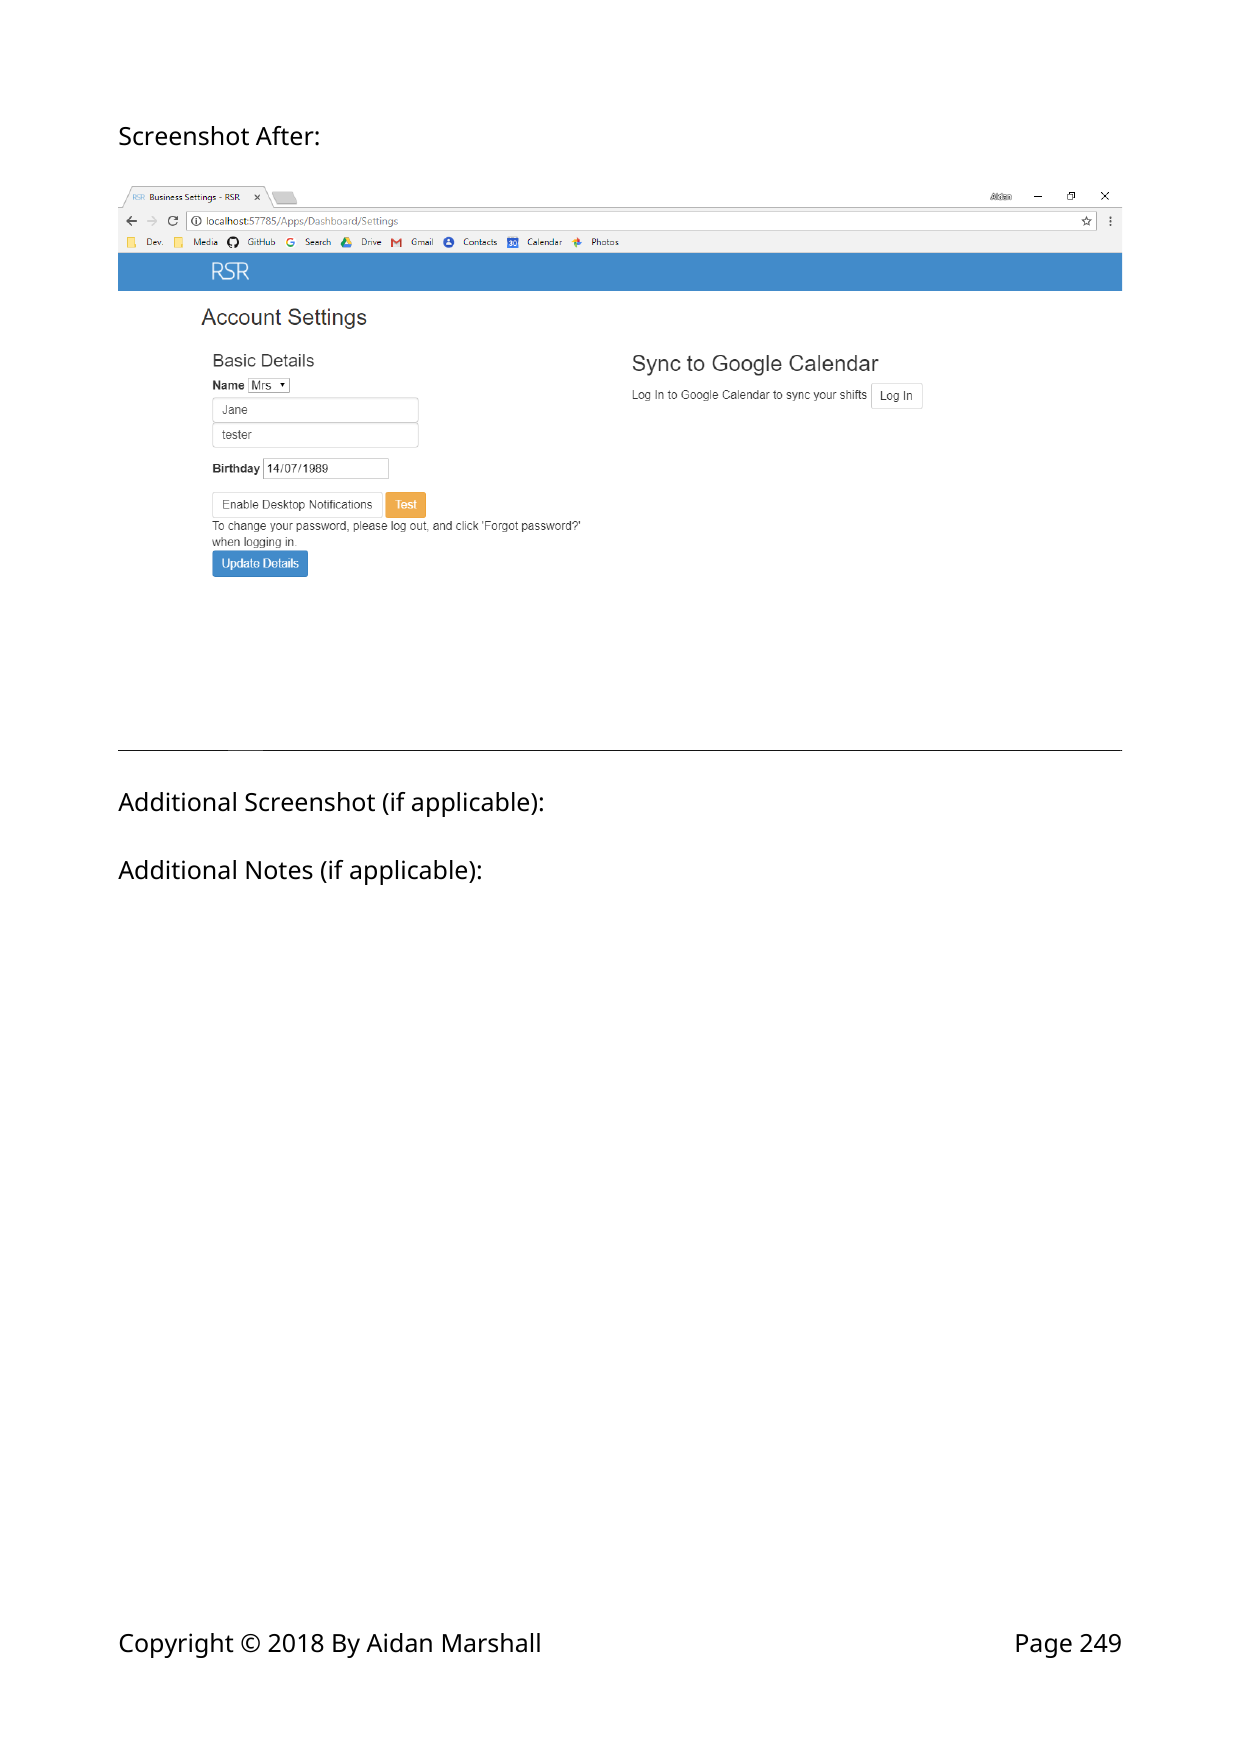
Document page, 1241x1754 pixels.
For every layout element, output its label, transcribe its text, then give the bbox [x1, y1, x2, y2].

picture [118, 186, 1123, 751]
text Additional Notes (if applicable): [118, 853, 1122, 887]
text Additional Screenshot (if applicable): [118, 785, 1122, 819]
text Screenshot After: [118, 118, 1122, 152]
